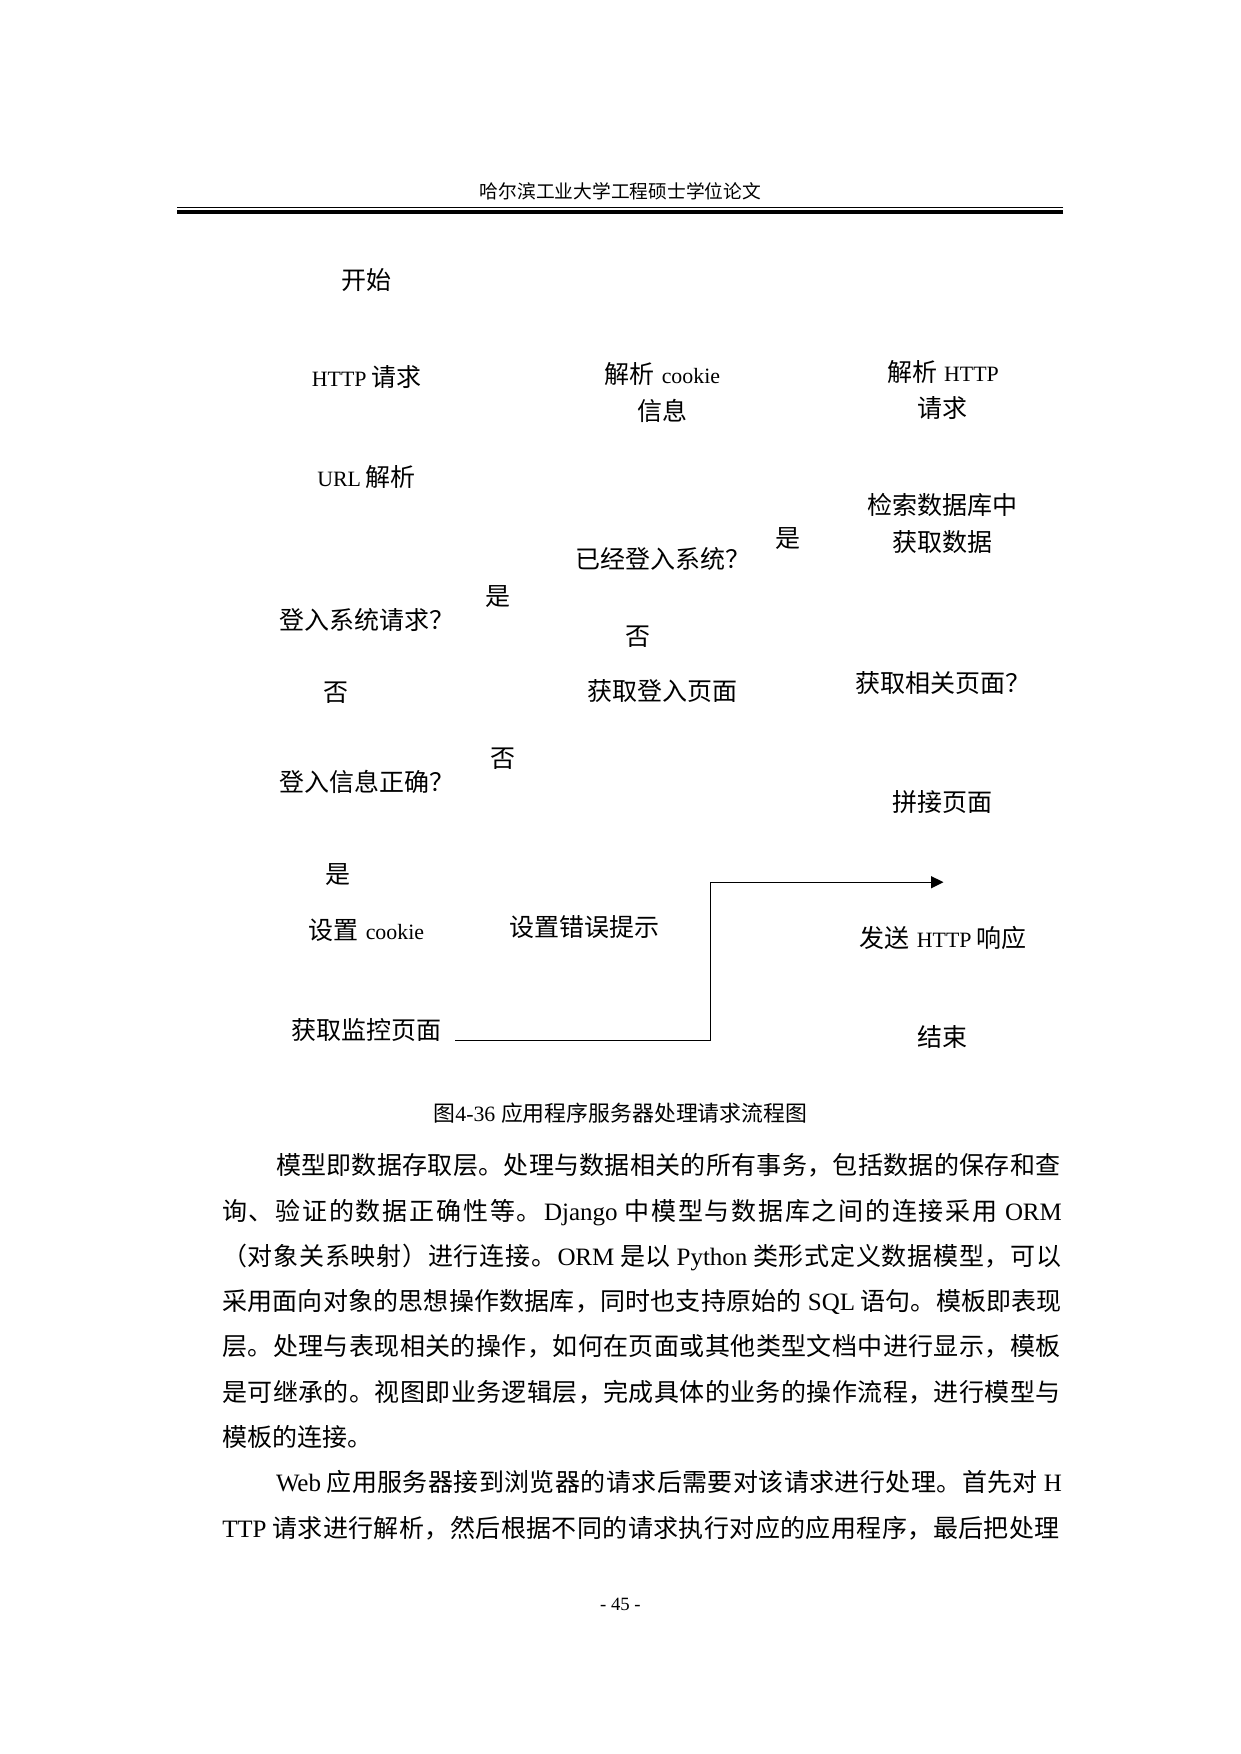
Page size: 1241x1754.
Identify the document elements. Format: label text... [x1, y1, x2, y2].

text 模型即数据存取层。处理与数据相关的所有事务，包括数据的保存和查询、验证的数据正确性等。Django中模型与数据库之间的连接采用ORM（对象关系映射）进行连接。ORM是以Python类形式定义数据模型，可以采用面向对象的思想操作数据库，同时也支持原始的SQL语句。模板即表现层。处理与表现相关的操作，如何在页面或其他类型文档中进行显示，模板是可继承的。视图即业务逻辑层，完成具体的业务的操作流程，进行模型与模板的连接。 [222, 1146, 1062, 1454]
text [222, 1463, 1062, 1544]
